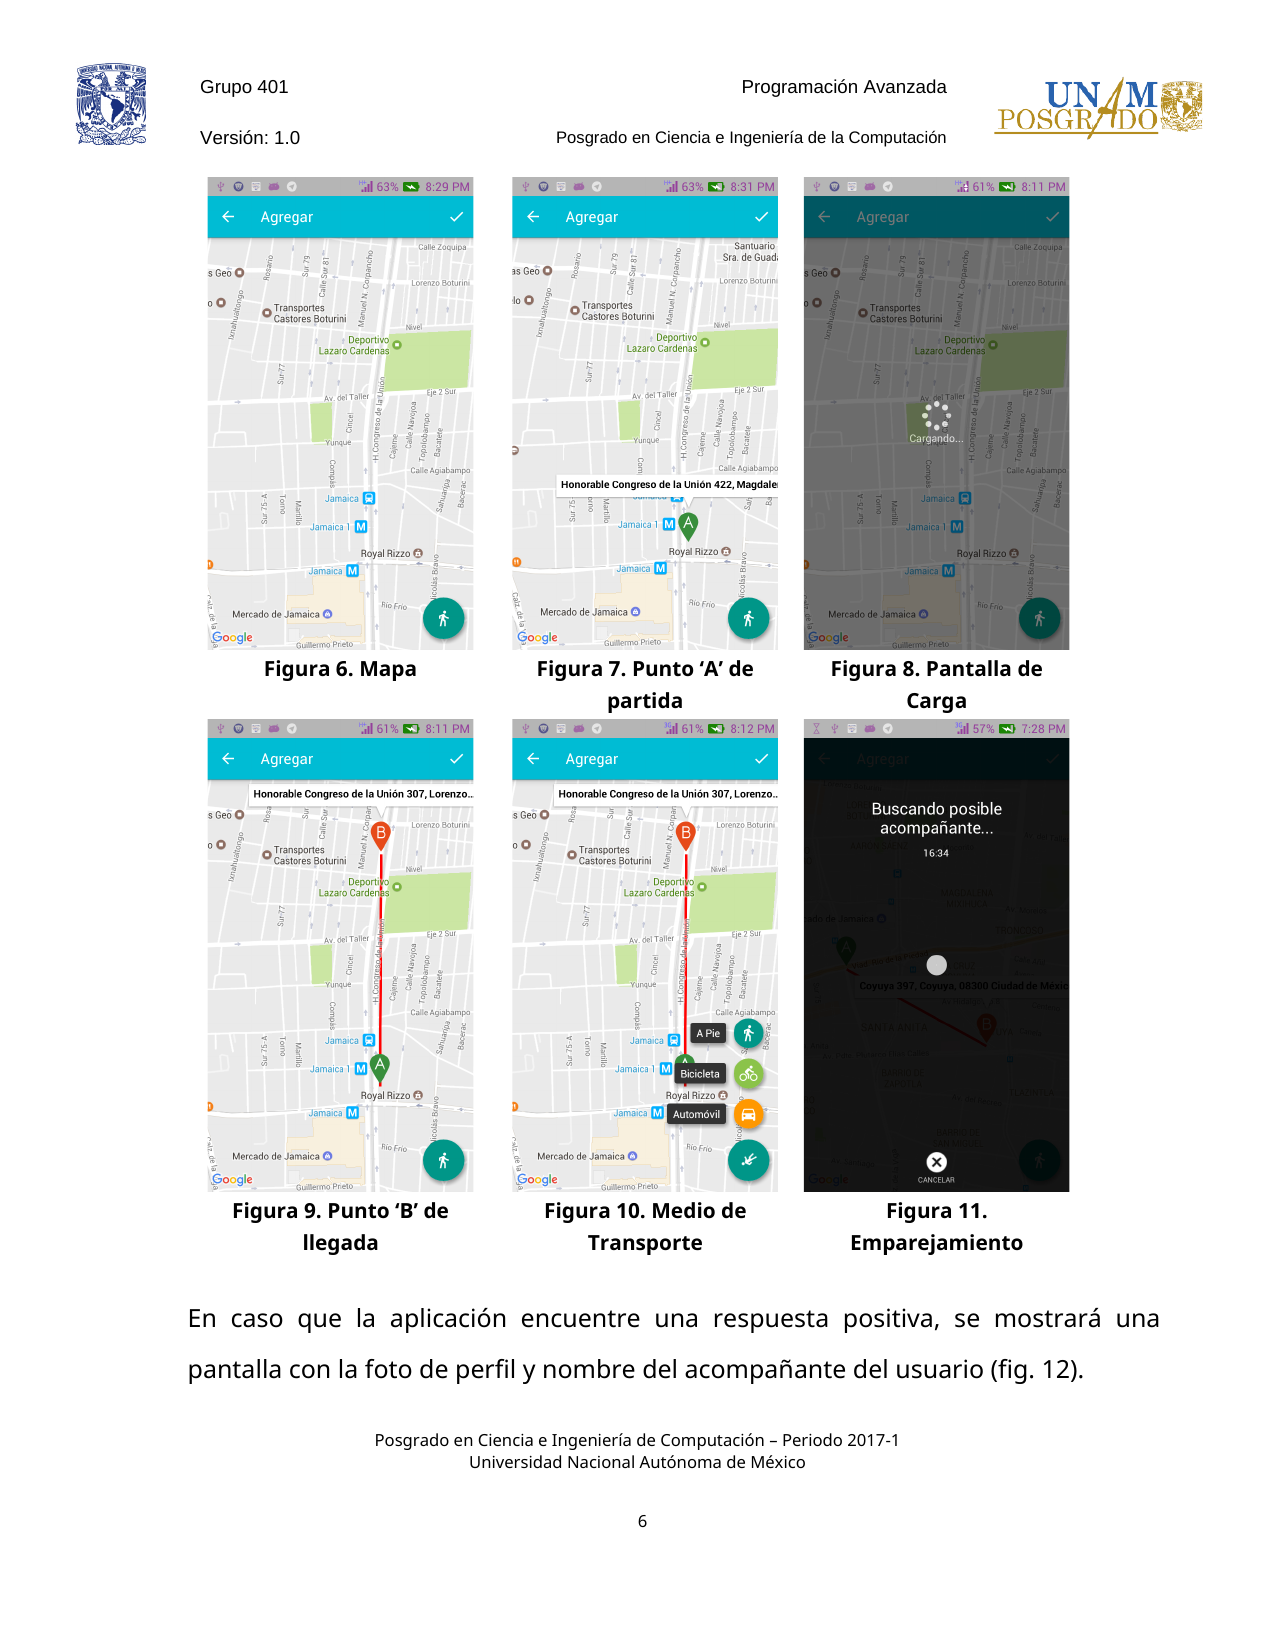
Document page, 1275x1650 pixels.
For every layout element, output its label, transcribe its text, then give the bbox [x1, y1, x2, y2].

table_cell Figura 6. Mapa [188, 654, 487, 719]
picture [993, 67, 1203, 146]
picture [207, 177, 474, 650]
picture [803, 719, 1070, 1192]
table_cell [188, 719, 487, 1196]
text En caso que la aplicación encuentre una respuesta positiva, se mostrará una pantalla con la foto de perfil y nombre del acompañante del usuario (fig. 12). [187, 1300, 1162, 1385]
picture [75, 61, 146, 145]
table_cell [787, 719, 1086, 1196]
table_header [487, 177, 787, 654]
picture [207, 719, 474, 1192]
table_header [188, 177, 487, 654]
picture [803, 177, 1070, 650]
table_cell Figura 11. Emparejamiento [787, 1196, 1086, 1261]
picture [512, 719, 778, 1192]
picture [512, 177, 778, 650]
table_cell Figura 7. Punto ‘A’ de partida [487, 654, 787, 719]
table_cell Figura 9. Punto ‘B’ de llegada [188, 1196, 487, 1261]
table_cell [487, 719, 787, 1196]
table_cell Figura 8. Pantalla de Carga [787, 654, 1086, 719]
table_header [787, 177, 1086, 654]
table_cell Figura 10. Medio de Transporte [487, 1196, 787, 1261]
